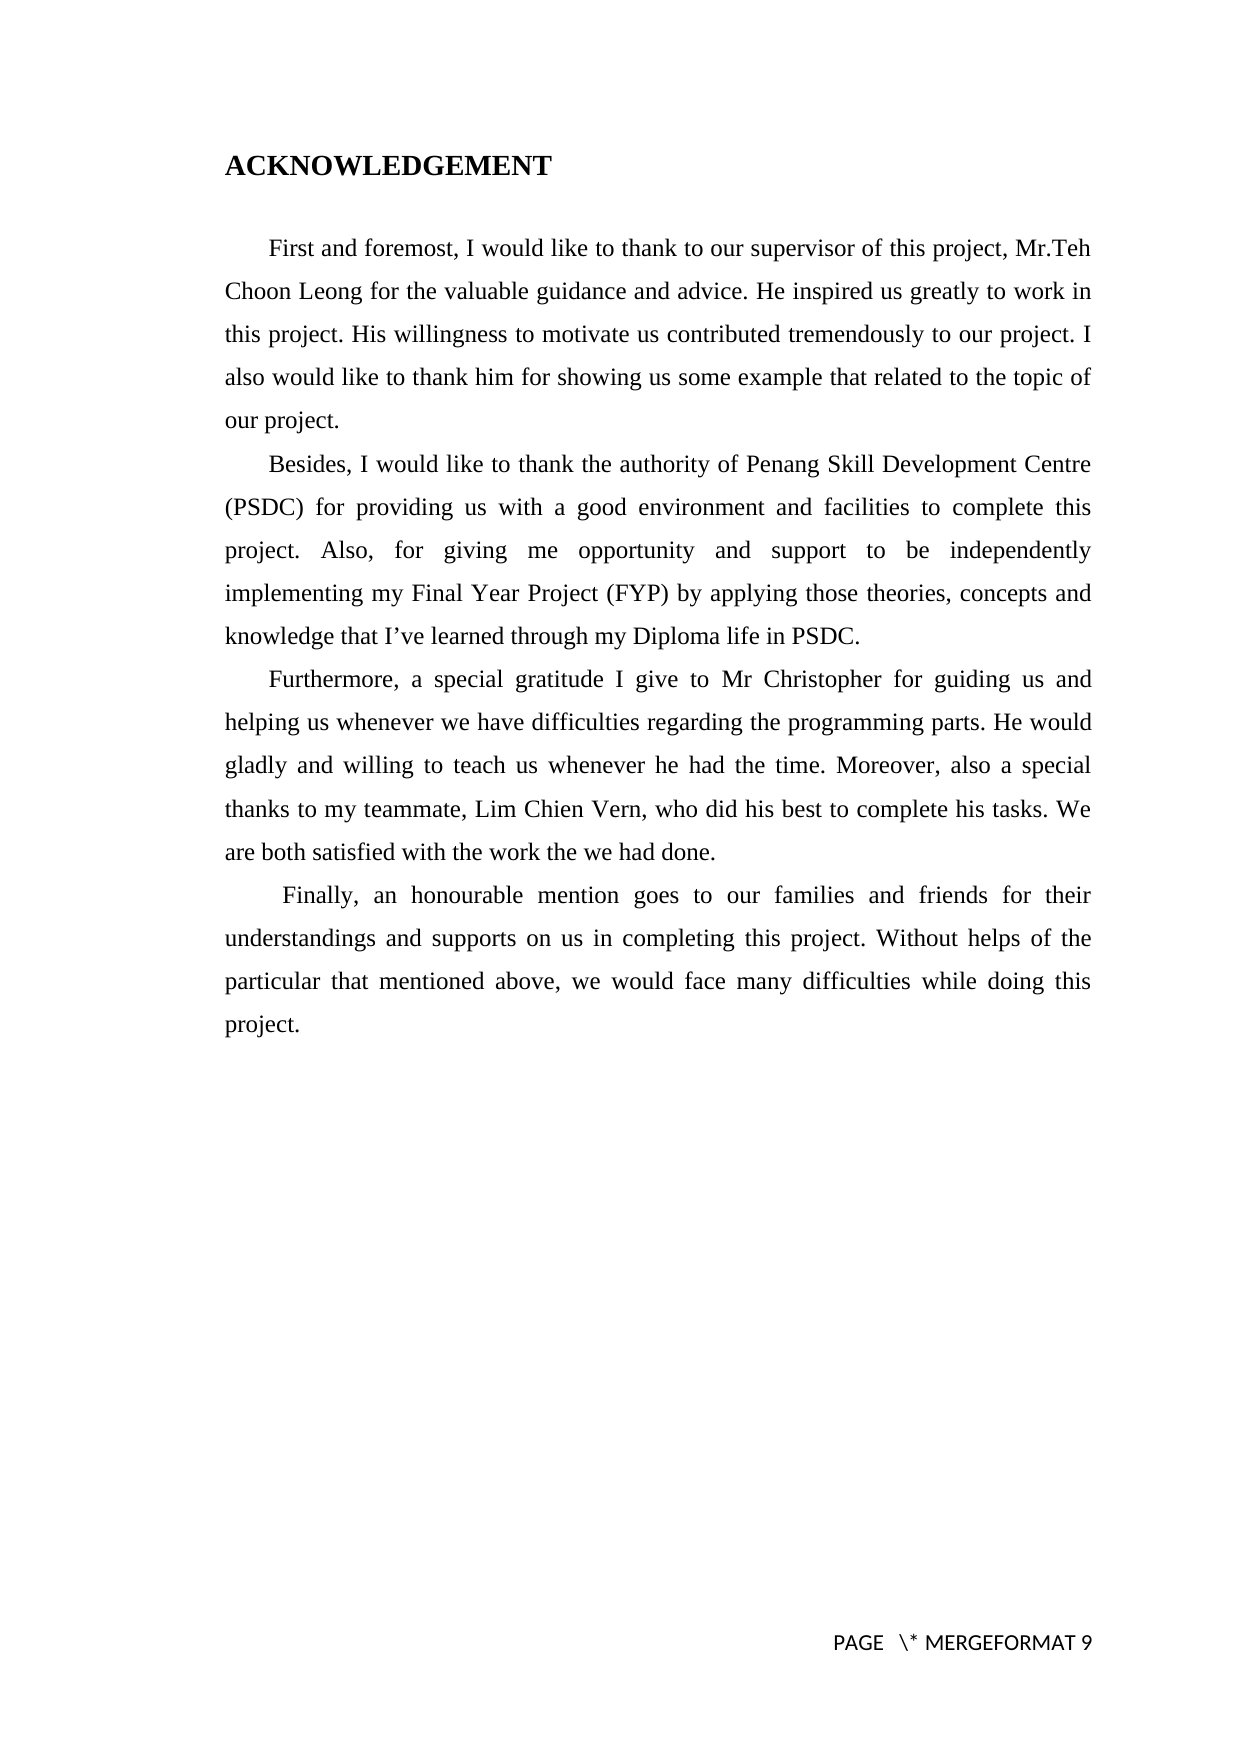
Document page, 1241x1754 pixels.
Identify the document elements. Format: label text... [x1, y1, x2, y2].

subtitle ACKNOWLEDGEMENT [224, 148, 1092, 181]
text First and foremost, I would like to thank to our supervisor of this project, Mr.Teh Choon Leong for the valuable guidance and advice. He inspired us greatly to work in this project. His willingness to motivate us contributed tremendously to our project. I also would like to thank him for showing us some example that related to the topic of our project. [224, 233, 1092, 434]
text Finally, an honourable mention goes to our families and friends for their understandings and supports on us in completing this project. Without helps of the particular that mentioned above, we would face many difficulties while doing this project. [224, 880, 1092, 1038]
text Furthermore, a special gratitude I give to Mr Christopher for guiding us and helping us whenever we have difficulties regarding the programming parts. He would gladly and willing to teach us whenever he had the time. Moreover, also a special thanks to my teammate, Lim Chien Vern, who did his best to complete his tasks. We are both satisfied with the work the we had done. [224, 664, 1092, 866]
text Besides, I would like to thank the authority of Penang Skill Development Centre (PSDC) for providing us with a good environment and facilities to complete this project. Also, for giving me opportunity and support to be independently implementing my Final Year Project (FYP) by applying those theories, concepts and knowledge that I’ve learned through my Diploma life in PSDC. [224, 449, 1092, 650]
